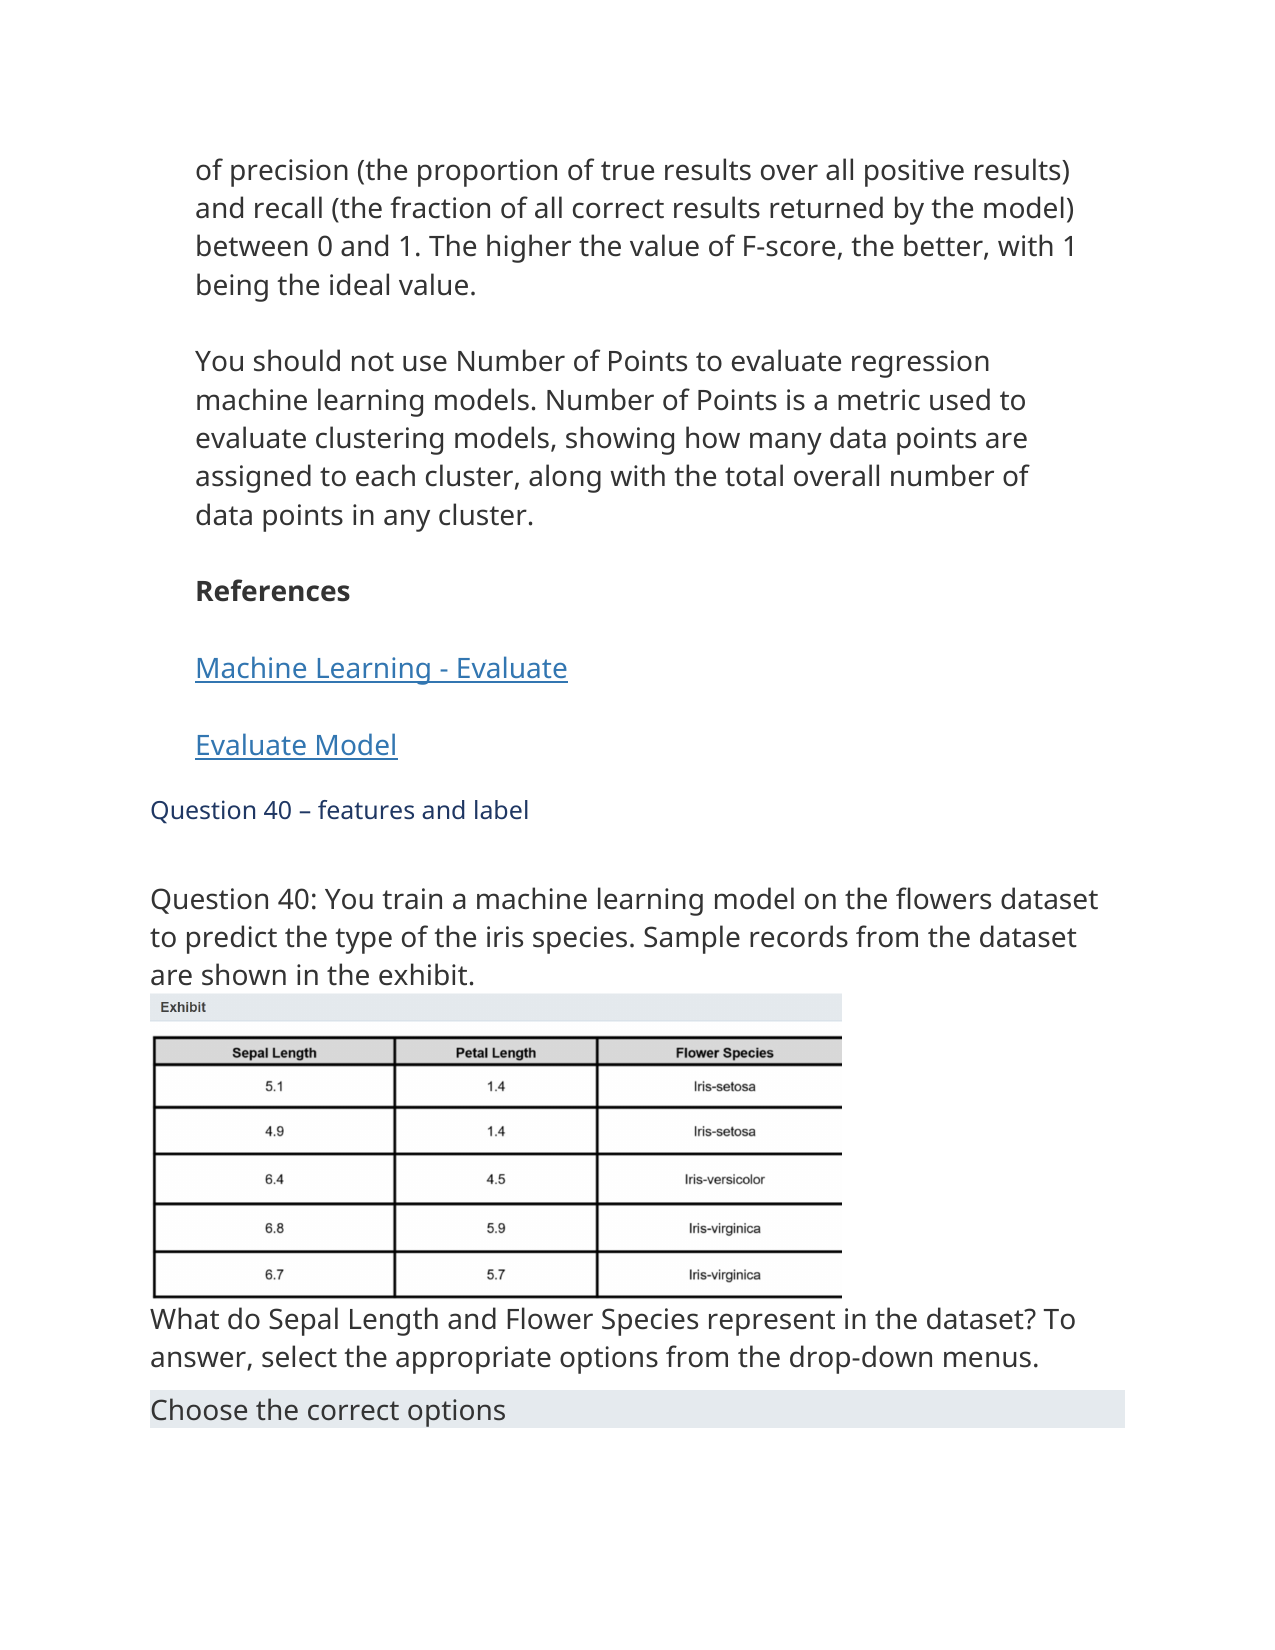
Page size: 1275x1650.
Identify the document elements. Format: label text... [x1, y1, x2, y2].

text Choose the correct options [150, 1390, 1125, 1428]
subtitle Question 40 – features and label [150, 792, 1125, 827]
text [195, 150, 1080, 763]
picture [150, 993, 842, 1300]
